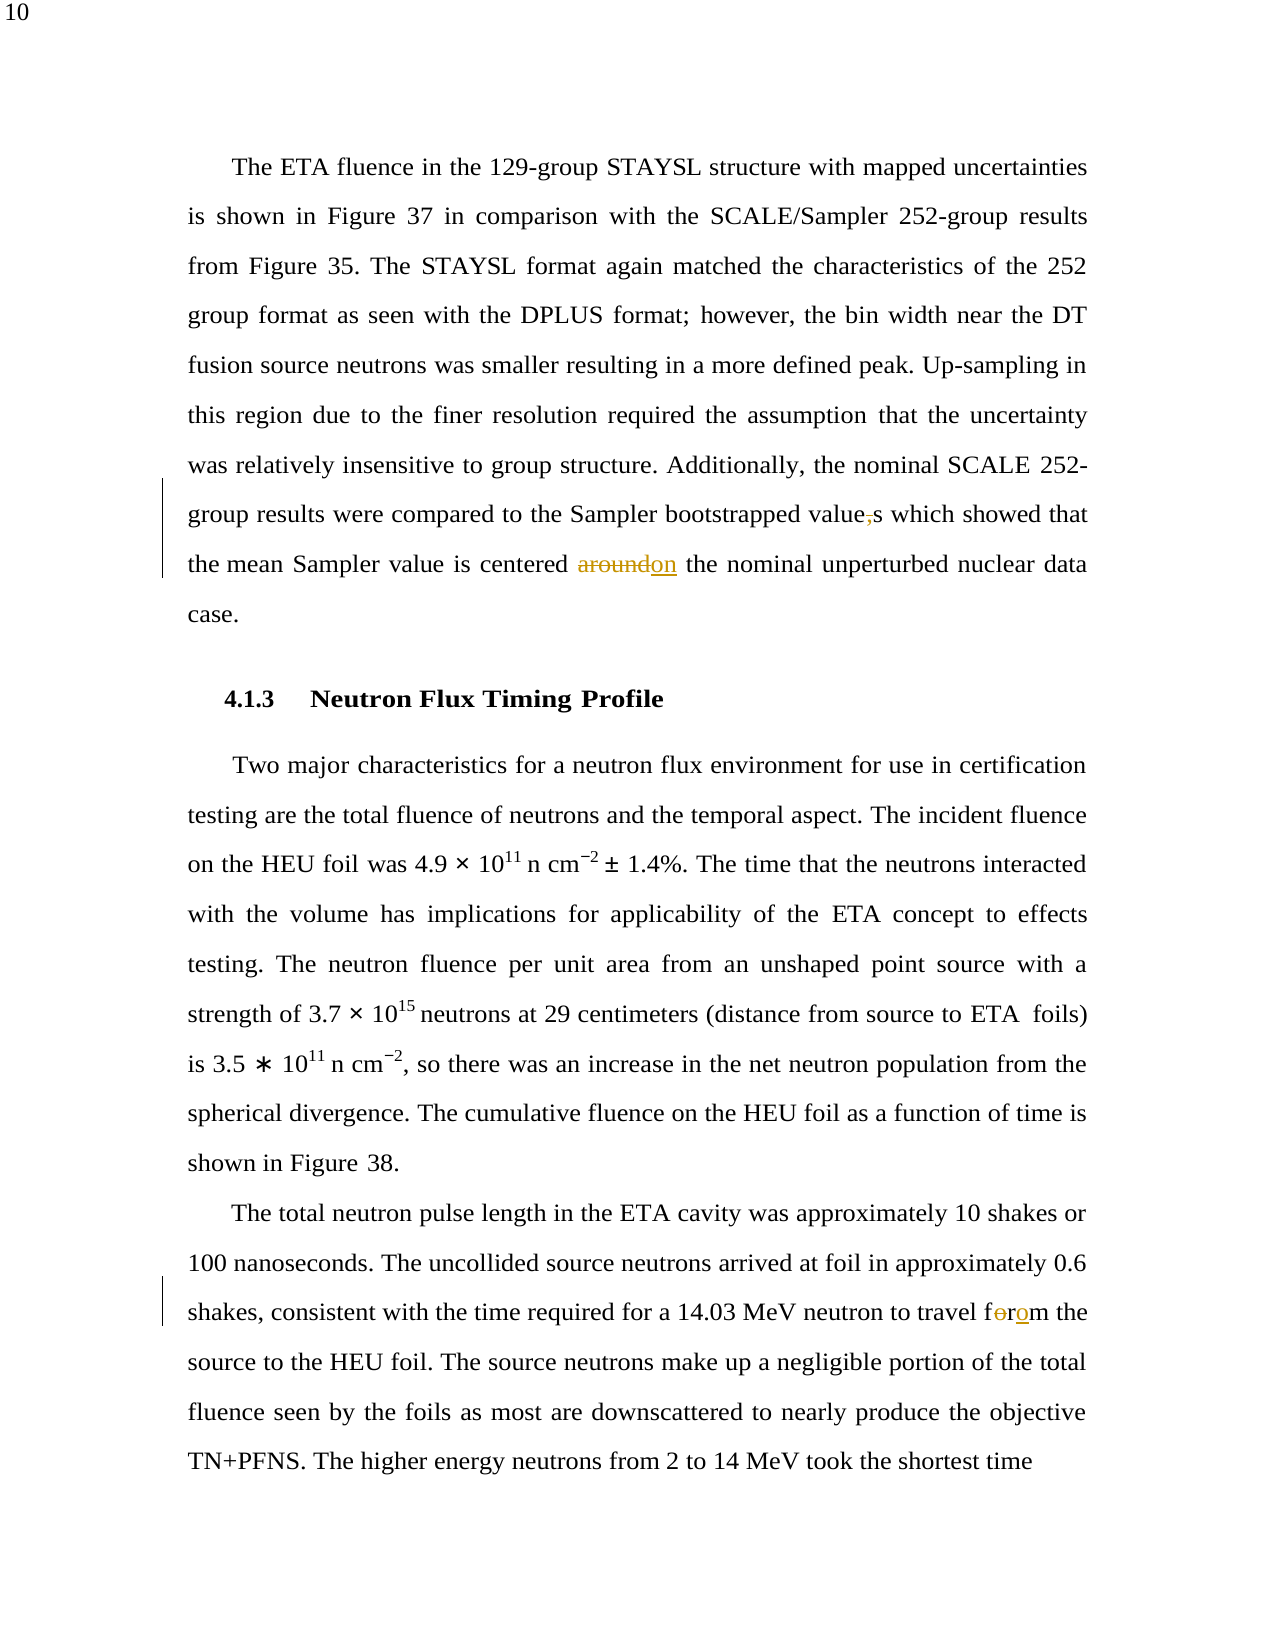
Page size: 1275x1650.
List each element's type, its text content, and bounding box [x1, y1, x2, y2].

text Two major characteristics for a neutron flux environment for use in certification testing are the total fluence of neutrons and the temporal aspect. The incident fluence on the HEU foil was 4.9 × 1011 n cm−2 ± 1.4%. The time that the neutrons interacted with the volume has implications for applicability of the ETA concept to effects testing. The neutron fluence per unit area from an unshaped point source with a strength of 3.7 × 1015 neutrons at 29 centimeters (distance from source to ETA foils) is 3.5 ∗ 1011 n cm−2, so there was an increase in the net neutron population from the spherical divergence. The cumulative fluence on the HEU foil as a function of time is shown in Figure 38. [187, 733, 1088, 1182]
text The ETA fluence in the 129-group STAYSL structure with mapped uncertainties is shown in Figure 37 in comparison with the SCALE/Sampler 252-group results from Figure 35. The STAYSL format again matched the characteristics of the 252 group format as seen with the DPLUS format; however, the bin width near the DT fusion source neutrons was smaller resulting in a more defined peak. Up-sampling in this region due to the finer resolution required the assumption that the uncertainty was relatively insensitive to group structure. Additionally, the nominal SCALE 252-group results were compared to the Sampler bootstrapped values which showed that the mean Sampler value is centered the nominal unperturbed nuclear data case. [187, 152, 1088, 627]
text The total neutron pulse length in the ETA cavity was approximately 10 shakes or 100 nanoseconds. The uncollided source neutrons arrived at foil in approximately 0.6 shakes, consistent with the time required for a 14.03 MeV neutron to travel frm the source to the HEU foil. The source neutrons make up a negligible portion of the total fluence seen by the foils as most are downscattered to nearly produce the objective TN+PFNS. The higher energy neutrons from 2 to 14 MeV took the shortest time [187, 1198, 1088, 1475]
subtitle Neutron Flux Timing Profile [224, 684, 1100, 713]
